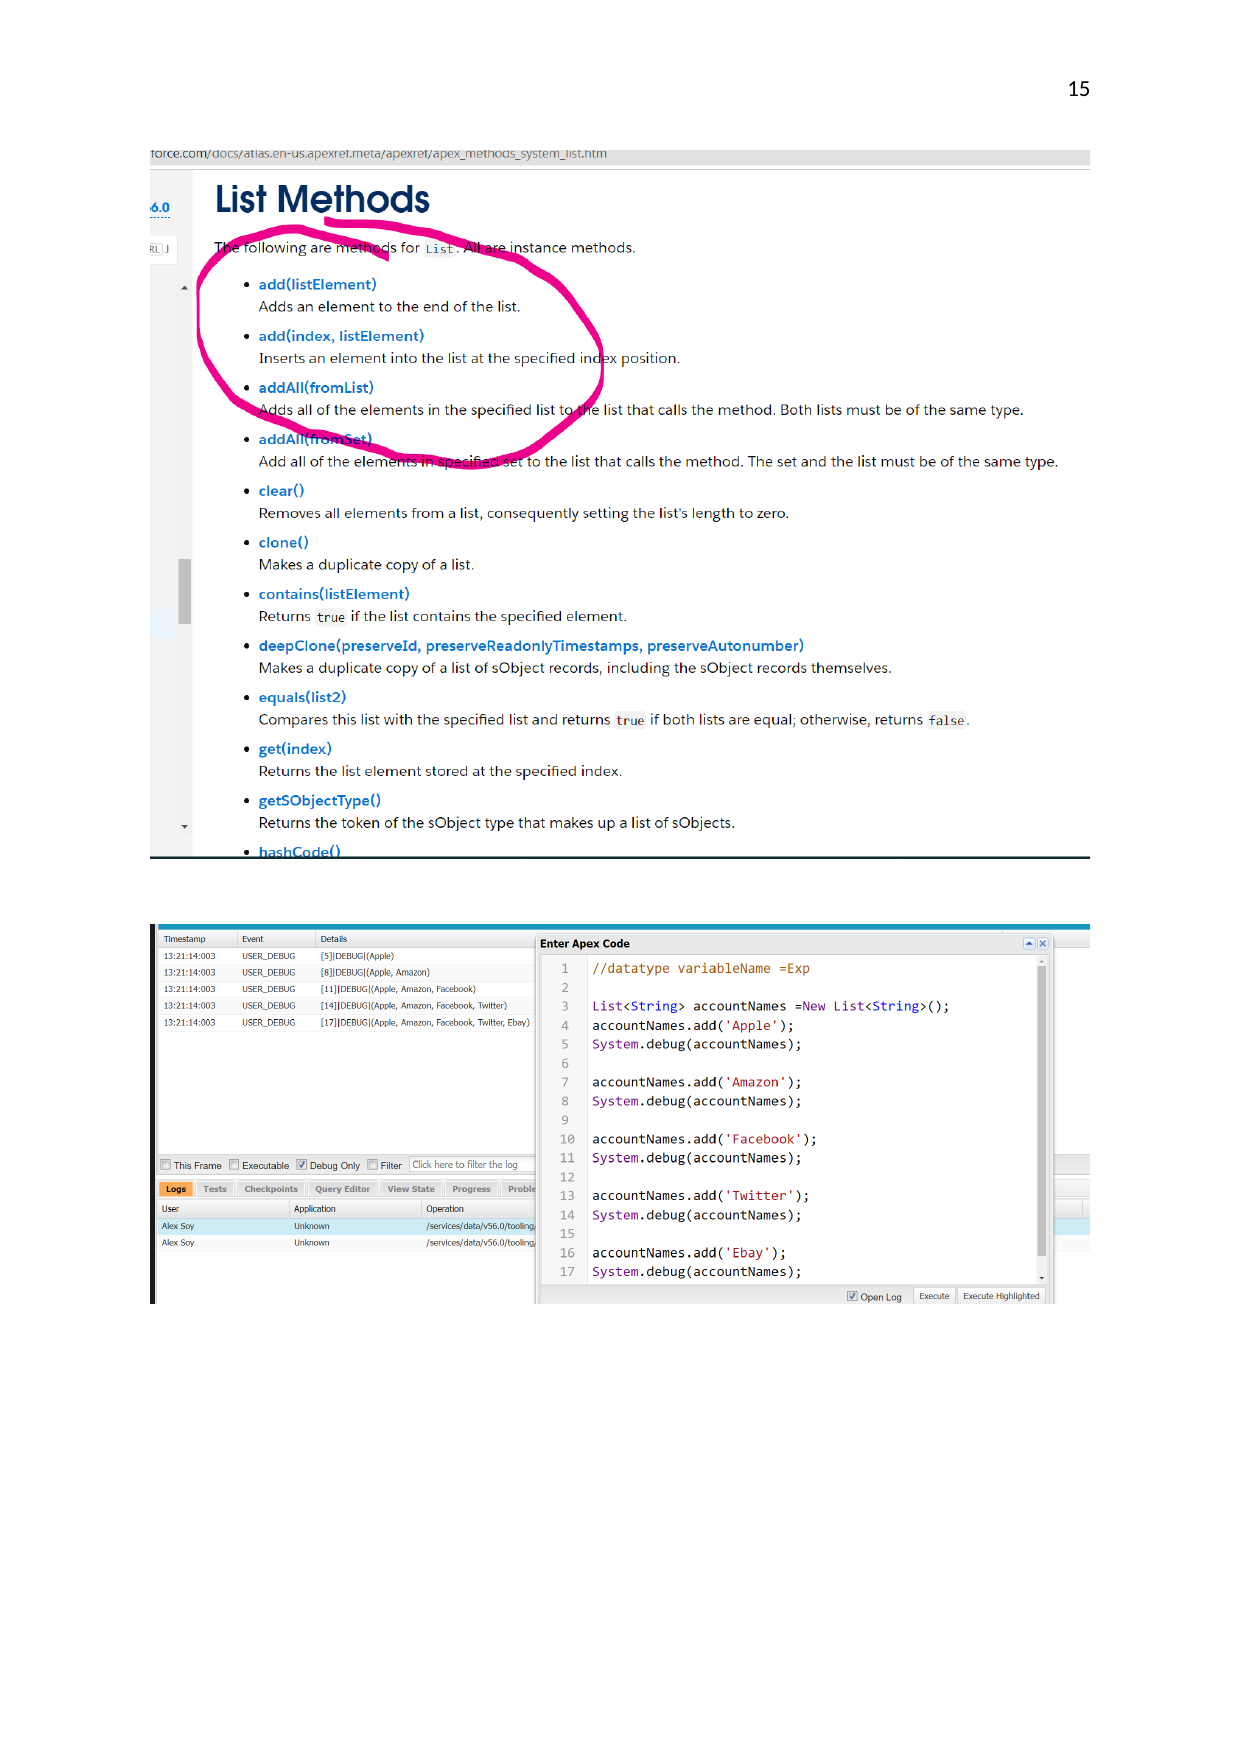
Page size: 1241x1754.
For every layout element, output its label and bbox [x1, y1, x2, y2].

picture [150, 150, 1091, 859]
picture [150, 924, 1091, 1304]
